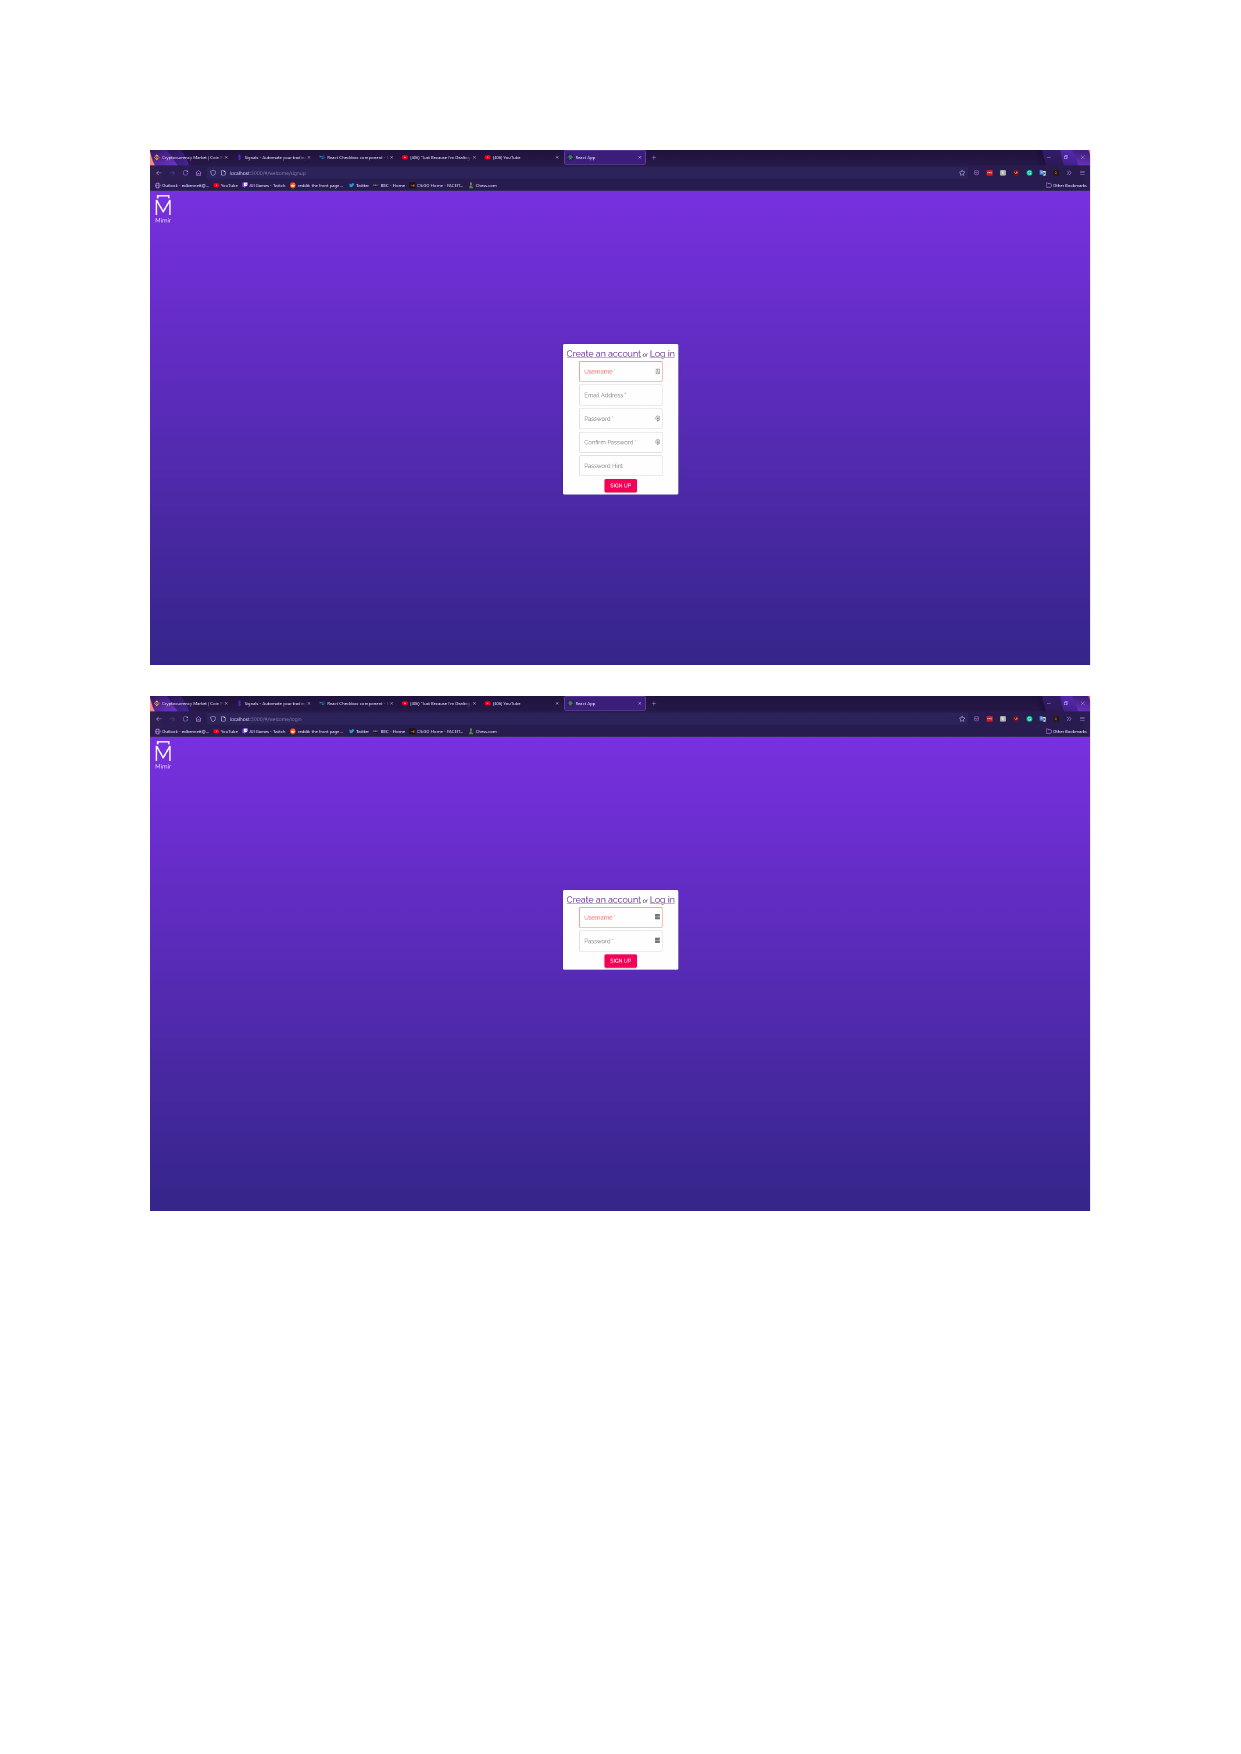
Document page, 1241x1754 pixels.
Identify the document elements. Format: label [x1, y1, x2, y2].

picture [150, 696, 1091, 1211]
picture [150, 150, 1091, 665]
